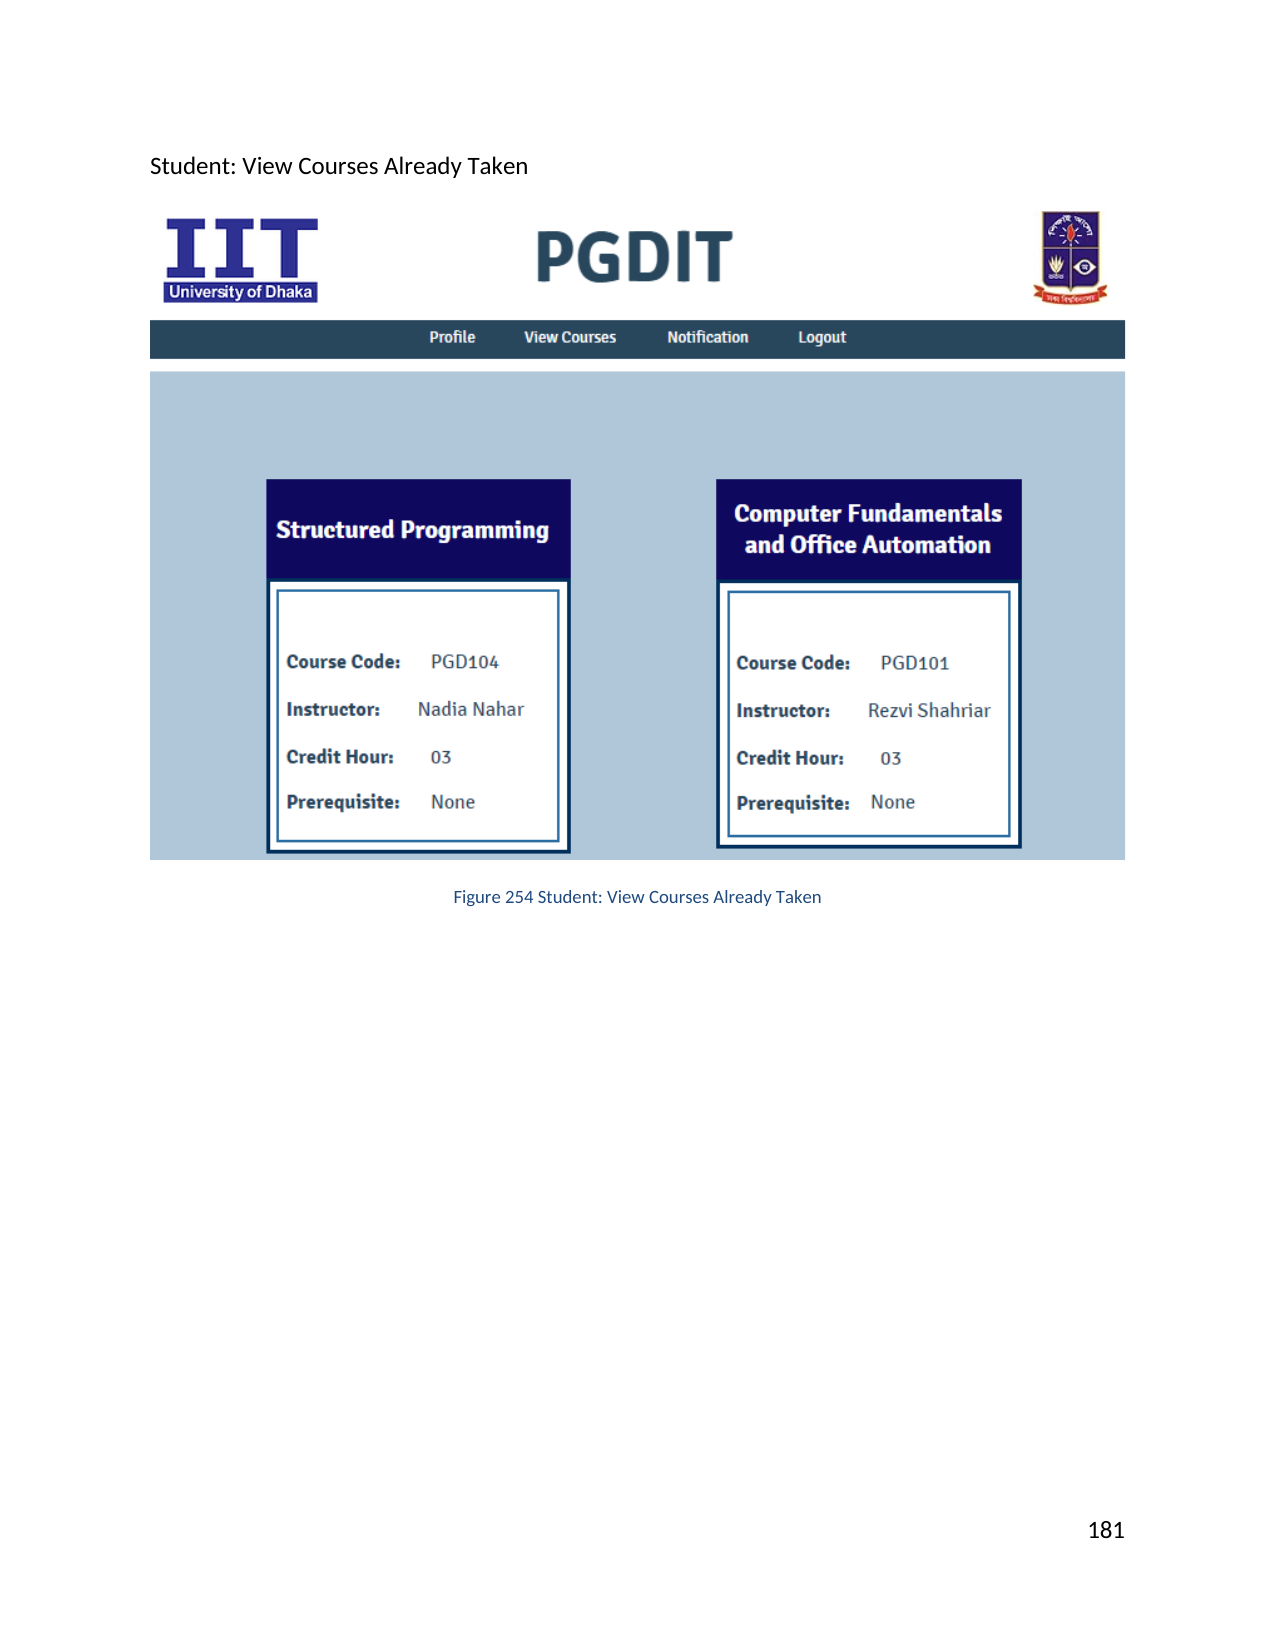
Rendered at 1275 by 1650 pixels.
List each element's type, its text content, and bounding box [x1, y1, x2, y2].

picture [150, 205, 1125, 860]
text Figure 254 Student: View Courses Already Taken [150, 885, 1125, 908]
text Student: View Courses Already Taken [150, 150, 1125, 181]
